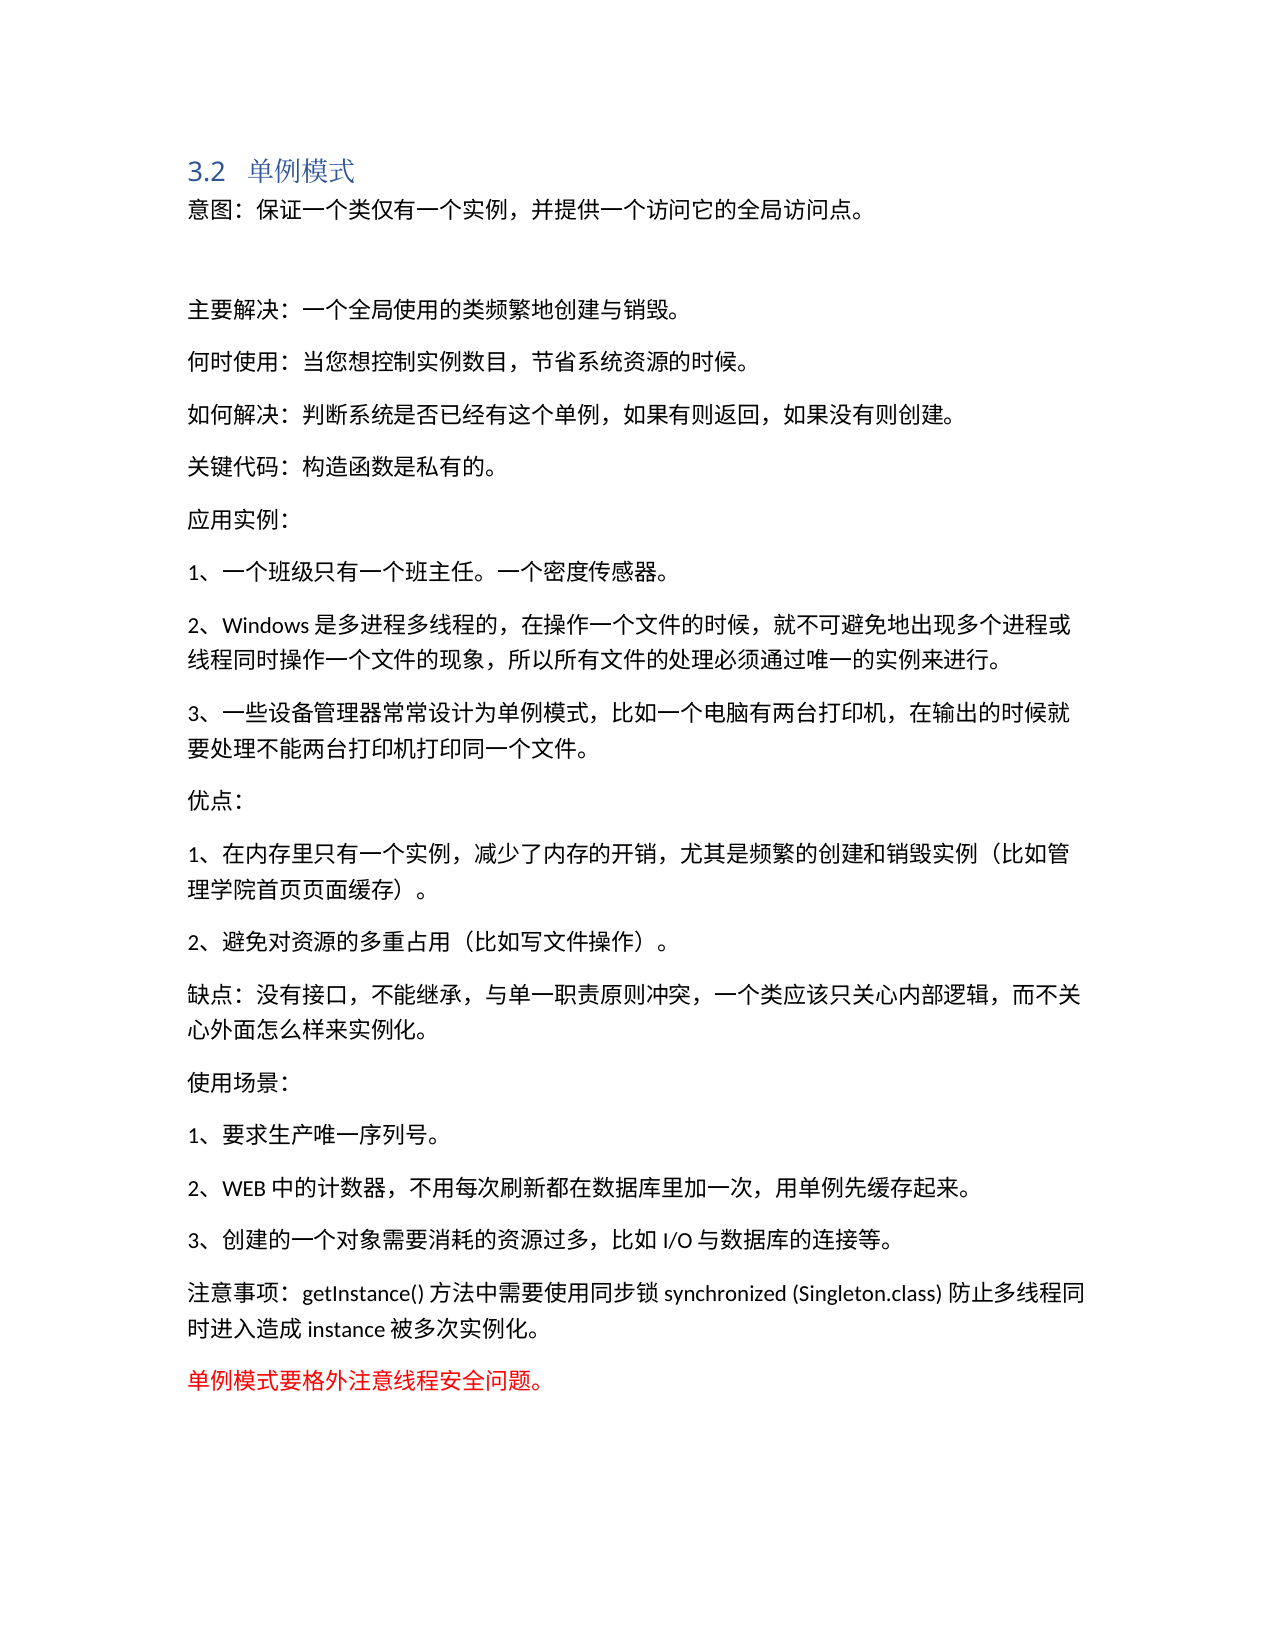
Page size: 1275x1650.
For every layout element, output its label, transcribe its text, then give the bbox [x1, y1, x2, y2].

text 关键代码：构造函数是私有的。 [187, 449, 1087, 482]
text 2、避免对资源的多重占用（比如写文件操作）。 [187, 924, 1087, 957]
subtitle 单例模式 [187, 150, 1087, 189]
text 主要解决：一个全局使用的类频繁地创建与销毁。 [187, 292, 1087, 325]
text 3、一些设备管理器常常设计为单例模式，比如一个电脑有两台打印机，在输出的时候就要处理不能两台打印机打印同一个文件。 [187, 695, 1087, 764]
text 使用场景： [187, 1065, 1087, 1098]
text 意图：保证一个类仅有一个实例，并提供一个访问它的全局访问点。 [187, 192, 1087, 225]
text 注意事项：getInstance() 方法中需要使用同步锁 synchronized (Singleton.class) 防止多线程同时进入造成 instance 被多次实例化。 [187, 1275, 1087, 1344]
text 3、创建的一个对象需要消耗的资源过多，比如 I/O 与数据库的连接等。 [187, 1222, 1087, 1256]
text 缺点：没有接口，不能继承，与单一职责原则冲突，一个类应该只关心内部逻辑，而不关心外面怎么样来实例化。 [187, 977, 1087, 1046]
text 1、要求生产唯一序列号。 [187, 1117, 1087, 1151]
text 优点： [187, 783, 1087, 816]
text 1、一个班级只有一个班主任。一个密度传感器。 [187, 554, 1087, 587]
text 2、Windows 是多进程多线程的，在操作一个文件的时候，就不可避免地出现多个进程或线程同时操作一个文件的现象，所以所有文件的处理必须通过唯一的实例来进行。 [187, 607, 1087, 676]
text 如何解决：判断系统是否已经有这个单例，如果有则返回，如果没有则创建。 [187, 397, 1087, 430]
text 何时使用：当您想控制实例数目，节省系统资源的时候。 [187, 344, 1087, 377]
text 单例模式要格外注意线程安全问题。 [187, 1363, 1087, 1396]
text 1、在内存里只有一个实例，减少了内存的开销，尤其是频繁的创建和销毁实例（比如管理学院首页页面缓存）。 [187, 836, 1087, 905]
text 应用实例： [187, 502, 1087, 535]
text 2、WEB 中的计数器，不用每次刷新都在数据库里加一次，用单例先缓存起来。 [187, 1170, 1087, 1203]
